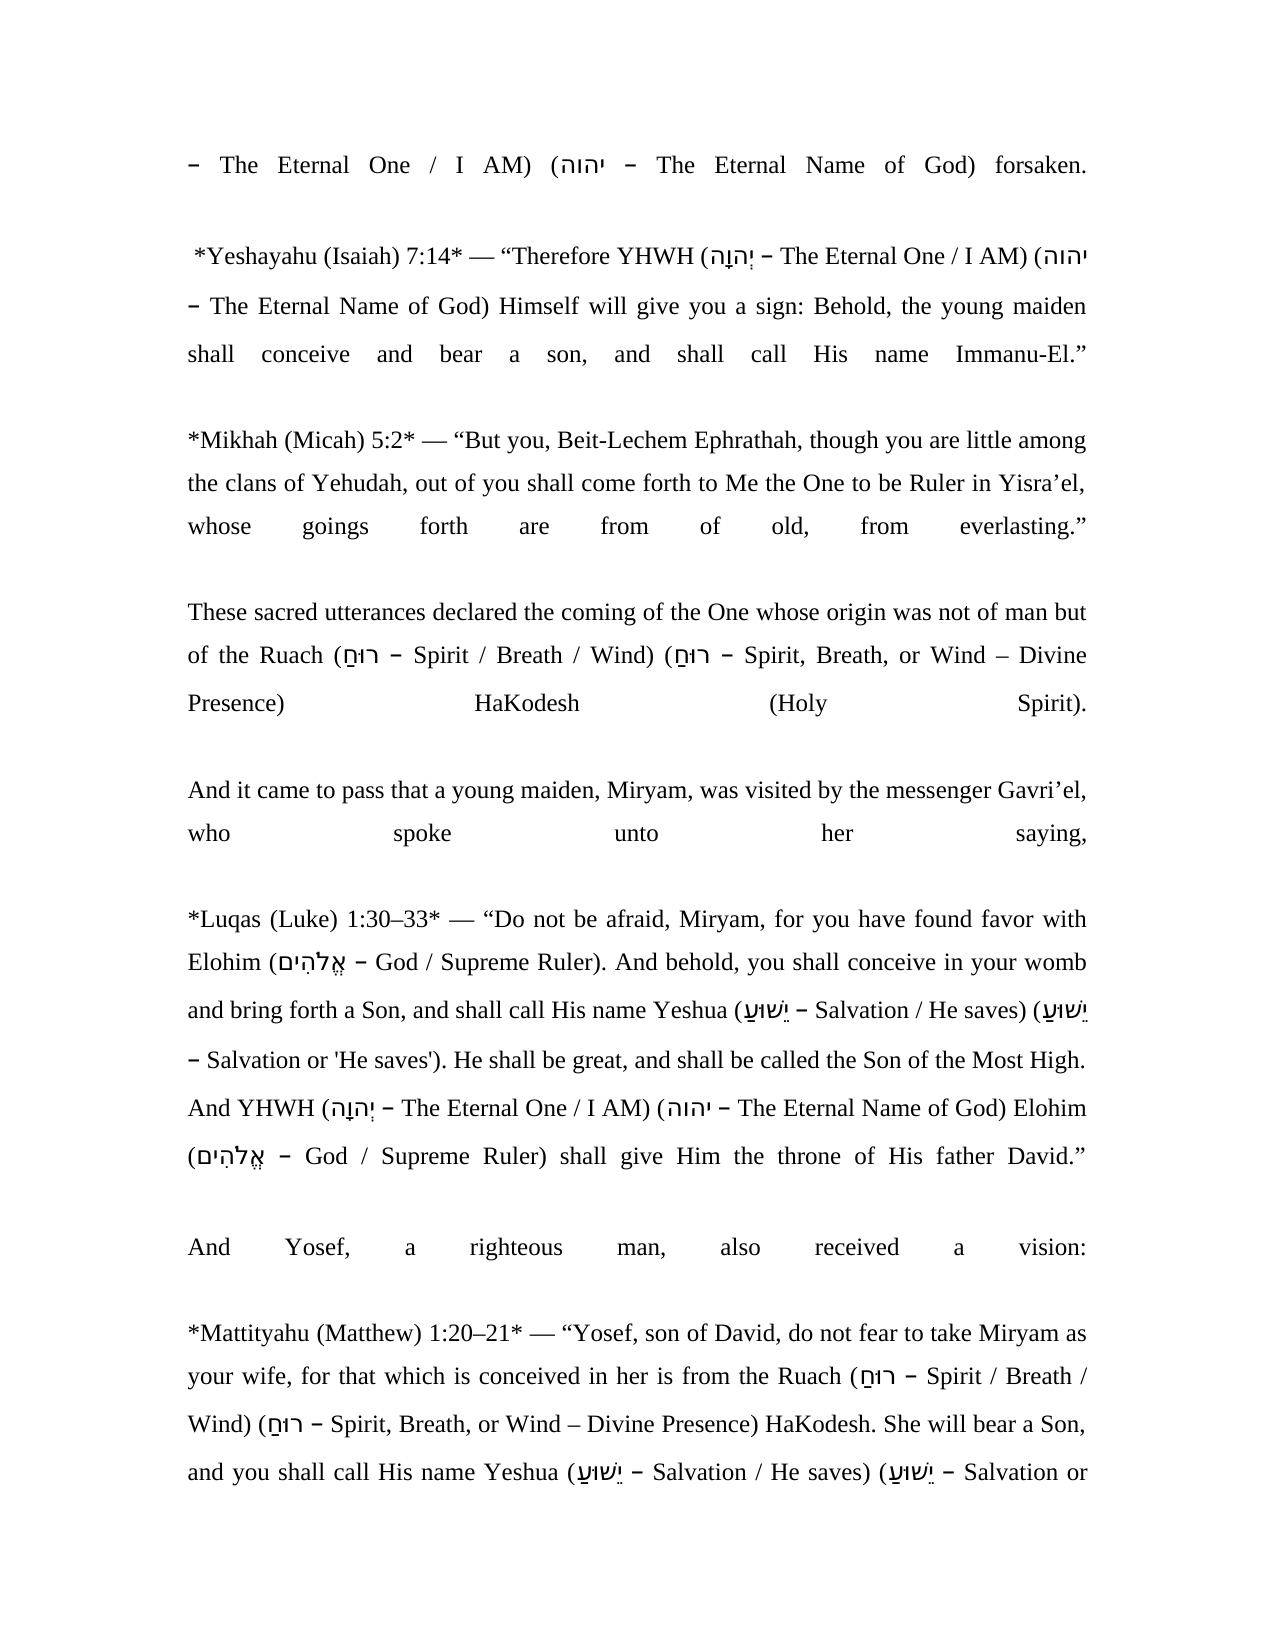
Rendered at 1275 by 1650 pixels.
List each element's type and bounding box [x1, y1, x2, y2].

text [187, 150, 1087, 1491]
